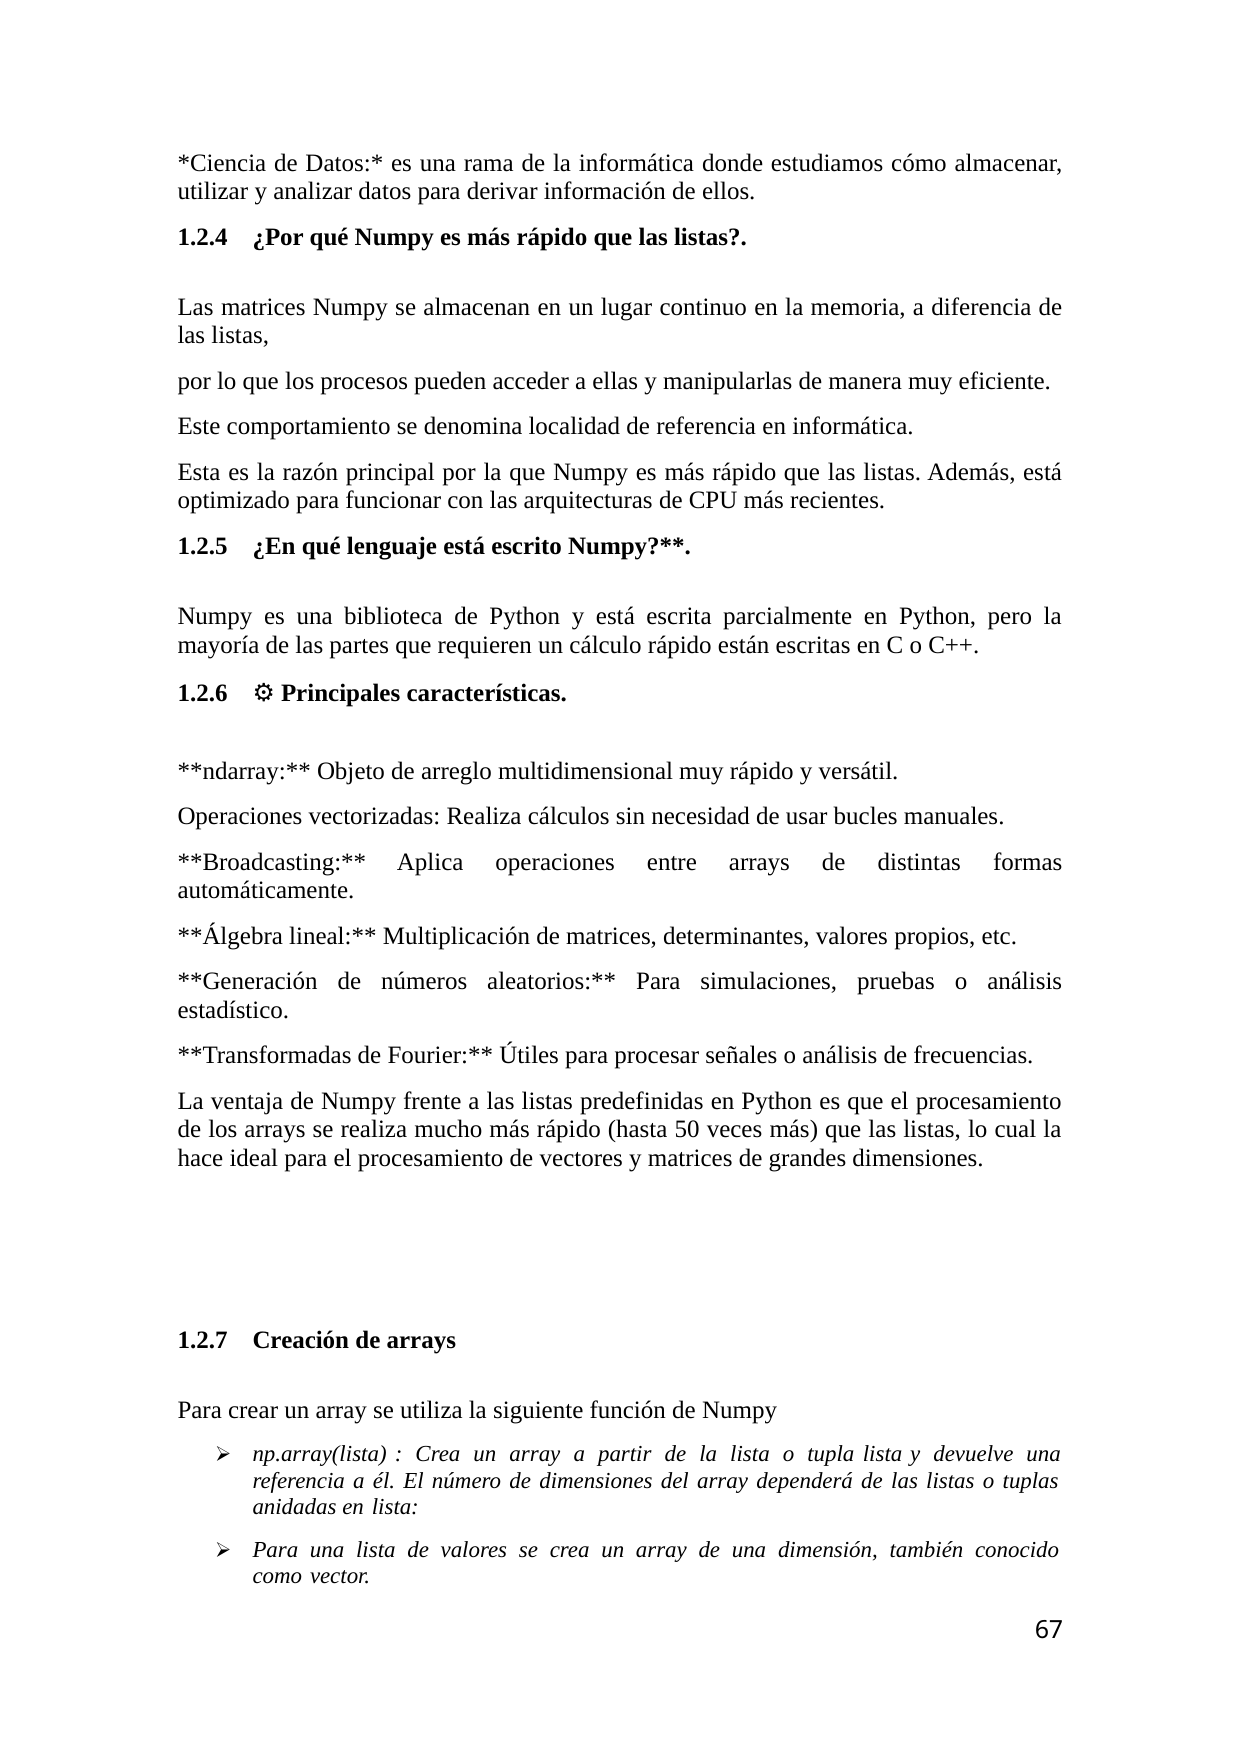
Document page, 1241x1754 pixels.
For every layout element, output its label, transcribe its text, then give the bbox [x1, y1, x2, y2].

text **Transformadas de Fourier:** Útiles para procesar señales o análisis de frecuencias. [177, 1040, 1063, 1069]
subtitle Creación de arrays [177, 1325, 1063, 1354]
text np.array(lista) : Crea un array a partir de la lista o tupla lista y devuelve una referencia a él. El número de dimensiones del array dependerá de las listas o tuplas anidadas en lista: [215, 1440, 1063, 1519]
text Esta es la razón principal por la que Numpy es más rápido que las listas. Además, está optimizado para funcionar con las arquitecturas de CPU más recientes. [177, 457, 1063, 514]
text Las matrices Numpy se almacenan en un lugar continuo en la memoria, a diferencia de las listas, [177, 292, 1063, 349]
text Para una lista de valores se crea un array de una dimensión, también conocido como vector. [215, 1536, 1063, 1589]
text **ndarray:** Objeto de arreglo multidimensional muy rápido y versátil. [177, 756, 1063, 784]
text Numpy es una biblioteca de Python y está escrita parcialmente en Python, pero la mayoría de las partes que requieren un cálculo rápido están escritas en C o C++. [177, 601, 1063, 658]
text **Broadcasting:** Aplica operaciones entre arrays de distintas formas automáticamente. [177, 847, 1063, 904]
text Operaciones vectorizadas: Realiza cálculos sin necesidad de usar bucles manuales. [177, 801, 1063, 830]
text Para crear un array se utiliza la siguiente función de Numpy [177, 1395, 1063, 1424]
text La ventaja de Numpy frente a las listas predefinidas en Python es que el procesamiento de los arrays se realiza mucho más rápido (hasta 50 veces más) que las listas, lo cual la hace ideal para el procesamiento de vectores y matrices de grandes dimensiones. [177, 1086, 1063, 1172]
subtitle ¿En qué lenguaje está escrito Numpy?**. [177, 531, 1063, 560]
subtitle ¿Por qué Numpy es más rápido que las listas?. [177, 222, 1063, 251]
text Este comportamiento se denomina localidad de referencia en informática. [177, 411, 1063, 440]
text **Generación de números aleatorios:** Para simulaciones, pruebas o análisis estadístico. [177, 966, 1063, 1024]
text **Álgebra lineal:** Multiplicación de matrices, determinantes, valores propios, etc. [177, 921, 1063, 949]
text *Ciencia de Datos:* es una rama de la informática donde estudiamos cómo almacenar, utilizar y analizar datos para derivar información de ellos. [177, 148, 1063, 205]
subtitle ⚙️ Principales características. [177, 675, 1063, 709]
text por lo que los procesos pueden acceder a ellas y manipularlas de manera muy eficiente. [177, 366, 1063, 395]
